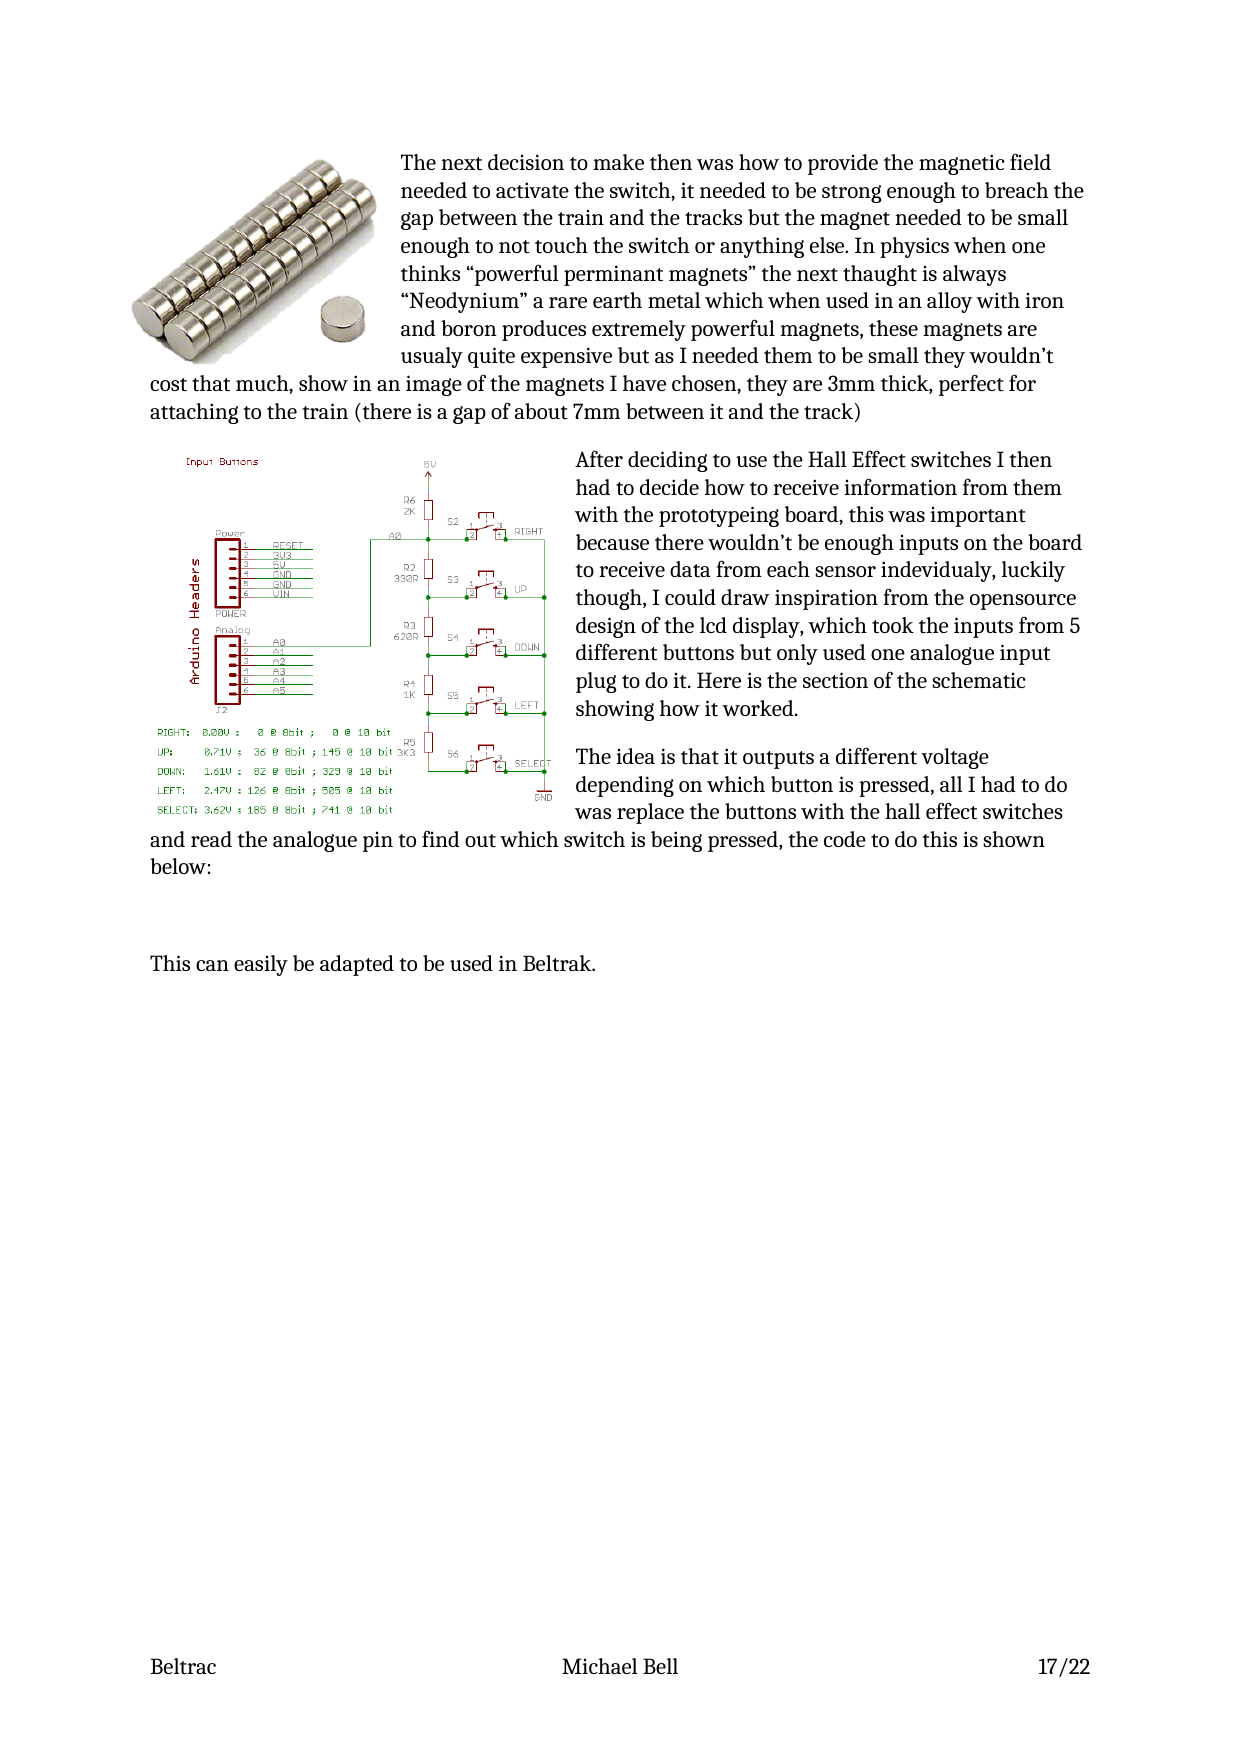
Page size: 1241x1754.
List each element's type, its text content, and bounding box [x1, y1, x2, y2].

picture [127, 149, 382, 370]
text The next decision to make then was how to provide the magnetic field needed to activate the switch, it needed to be strong enough to breach the gap between the train and the tracks but the magnet needed to be small enough to not touch the switch or anything else. In physics when one thinks “powerful perminant magnets” the next thaught is always “Neodynium” a rare earth metal which when used in an alloy with iron and boron produces extremely powerful magnets, these magnets are usualy quite expensive but as I needed them to be small they wouldn’t cost that much, show in an image of the magnets I have chosen, they are 3mm thick, perfect for attaching to the train (there is a gap of about 7mm between it and the track) [150, 150, 1090, 425]
picture [154, 450, 557, 820]
text The idea is that it outputs a different voltage depending on which button is pressed, all I had to do was replace the buttons with the hall effect switches and read the analogue pin to find out which switch is being pressed, the code to do this is shown below: [150, 744, 1090, 881]
text This can easily be adapted to be used in Beltrak. [150, 951, 1090, 977]
text After deciding to use the Hall Effect switches I then had to decide how to receive information from them with the prototypeing board, this was important because there wouldn’t be enough inputs on the board to receive data from each sensor indevidualy, luckily though, I could draw inspiration from the opensource design of the lcd display, which took the inputs from 5 different buttons but only used one analogue input plug to do it. Here is the section of the schematic showing how it worked. [150, 447, 1090, 722]
